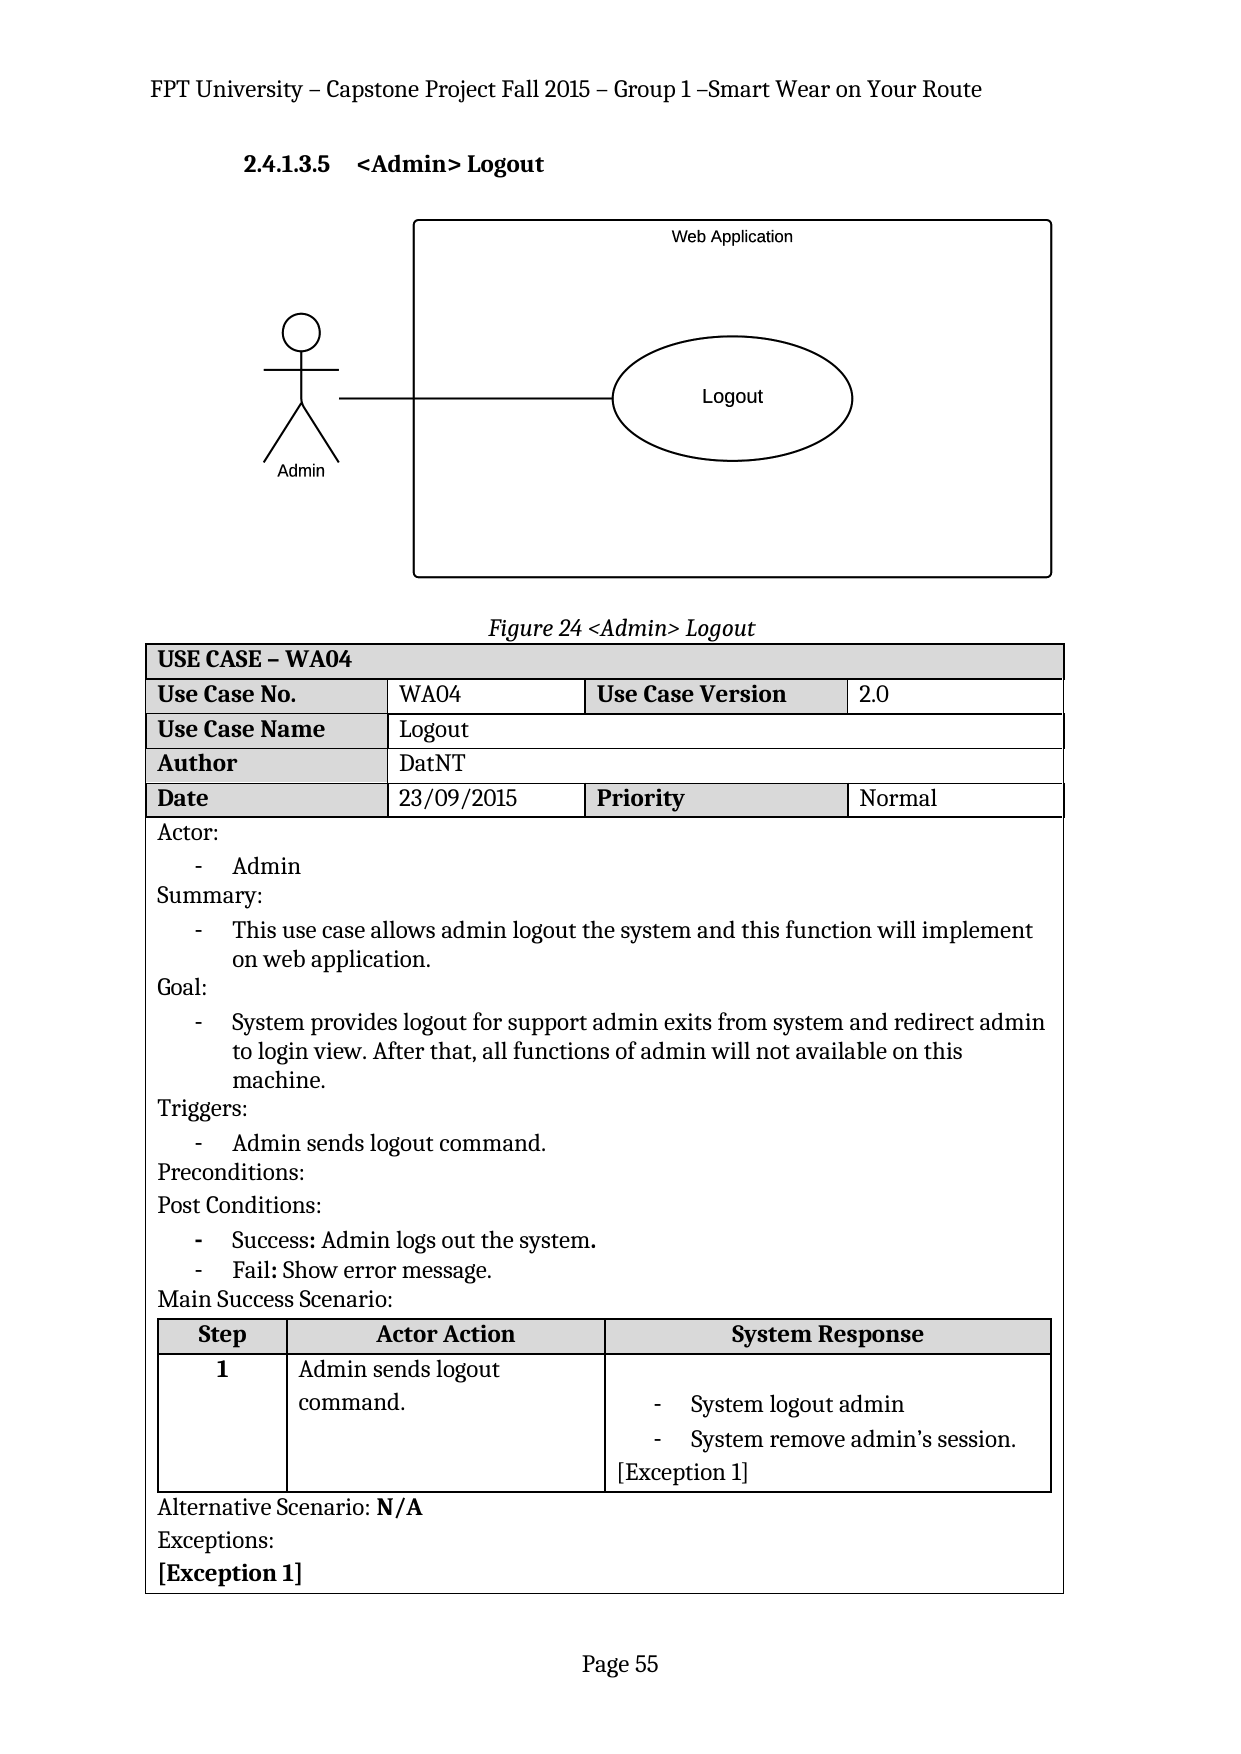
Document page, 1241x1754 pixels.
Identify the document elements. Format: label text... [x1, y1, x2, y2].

table_cell 2.0 [848, 678, 1063, 713]
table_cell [146, 816, 1063, 1592]
table_cell Use Case Version [586, 680, 847, 713]
table_cell Date [147, 784, 387, 816]
table_cell Use Case Name [147, 714, 387, 748]
table_cell WA04 [388, 680, 584, 713]
table_cell Priority [586, 784, 847, 816]
subtitle <Admin> Logout [244, 150, 1090, 179]
table_cell DatNT [388, 748, 1063, 782]
table_cell 23/09/2015 [389, 784, 584, 816]
text Figure 24 <Admin> Logout [150, 614, 1090, 643]
table_cell Use Case No. [146, 680, 387, 713]
table_cell Logout [389, 713, 1063, 748]
picture [151, 183, 1089, 615]
table_header USE CASE – WA04 [147, 645, 1063, 678]
table_cell Author [146, 749, 387, 782]
table_cell Normal [849, 783, 1063, 816]
